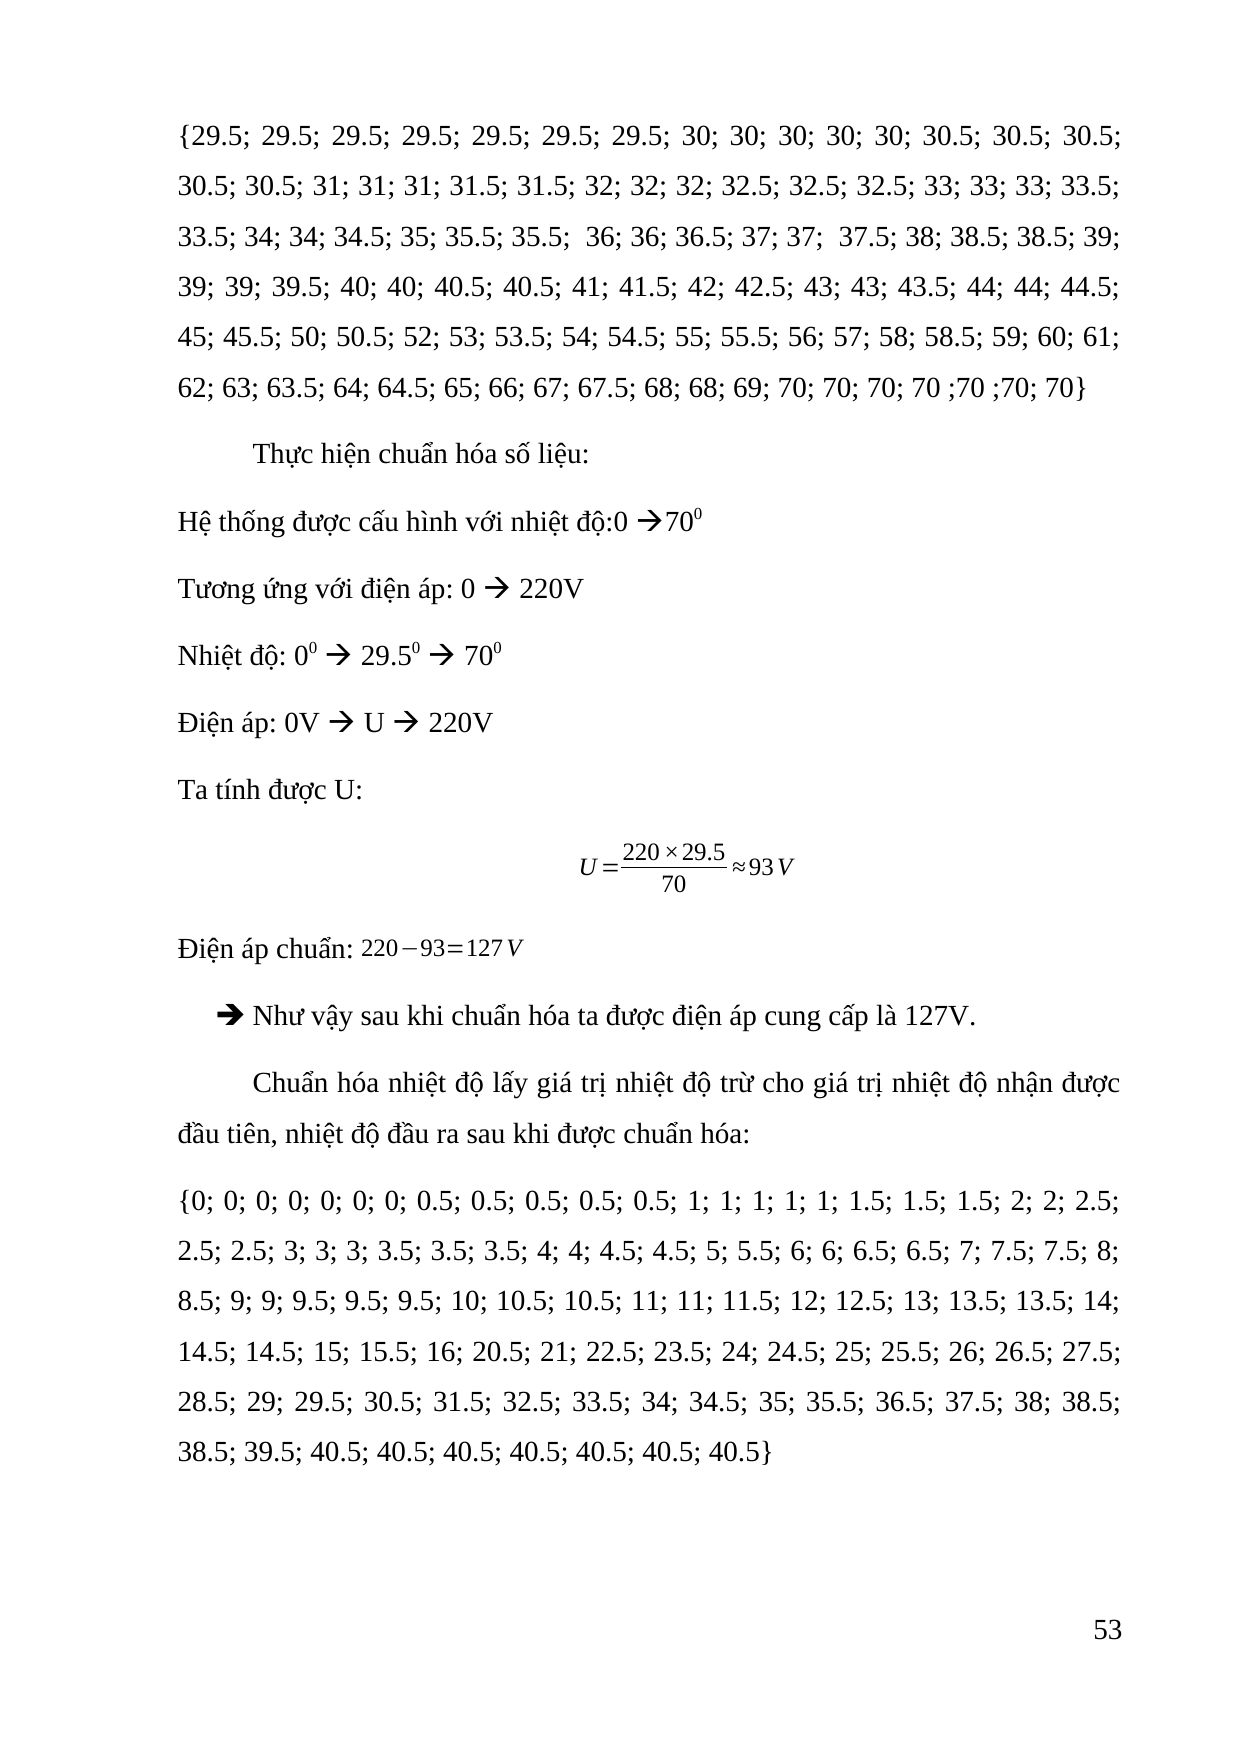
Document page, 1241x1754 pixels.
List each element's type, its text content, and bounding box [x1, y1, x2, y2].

text Thực hiện chuẩn hóa số liệu: [177, 437, 1122, 470]
text {29.5; 29.5; 29.5; 29.5; 29.5; 29.5; 29.5; 30; 30; 30; 30; 30; 30.5; 30.5; 30.5; 30.5; 30.5; 31; 31; 31; 31.5; 31.5; 32; 32; 32; 32.5; 32.5; 32.5; 33; 33; 33; 33.5; 33.5; 34; 34; 34.5; 35; 35.5; 35.5; 36; 36; 36.5; 37; 37; 37.5; 38; 38.5; 38.5; 39; 39; 39; 39.5; 40; 40; 40.5; 40.5; 41; 41.5; 42; 42.5; 43; 43; 43.5; 44; 44; 44.5; 45; 45.5; 50; 50.5; 52; 53; 53.5; 54; 54.5; 55; 55.5; 56; 57; 58; 58.5; 59; 60; 61; 62; 63; 63.5; 64; 64.5; 65; 66; 67; 67.5; 68; 68; 69; 70; 70; 70; 70 ;70 ;70; 70} [177, 118, 1122, 403]
text Tương ứng với điện áp: 0 220V [177, 571, 1122, 604]
text Điện áp chuẩn: [177, 931, 1122, 965]
text {0; 0; 0; 0; 0; 0; 0; 0.5; 0.5; 0.5; 0.5; 0.5; 1; 1; 1; 1; 1; 1.5; 1.5; 1.5; 2; 2; 2.5; 2.5; 2.5; 3; 3; 3; 3.5; 3.5; 3.5; 4; 4; 4.5; 4.5; 5; 5.5; 6; 6; 6.5; 6.5; 7; 7.5; 7.5; 8; 8.5; 9; 9; 9.5; 9.5; 9.5; 10; 10.5; 10.5; 11; 11; 11.5; 12; 12.5; 13; 13.5; 13.5; 14; 14.5; 14.5; 15; 15.5; 16; 20.5; 21; 22.5; 23.5; 24; 24.5; 25; 25.5; 26; 26.5; 27.5; 28.5; 29; 29.5; 30.5; 31.5; 32.5; 33.5; 34; 34.5; 35; 35.5; 36.5; 37.5; 38; 38.5; 38.5; 39.5; 40.5; 40.5; 40.5; 40.5; 40.5; 40.5; 40.5} [177, 1183, 1122, 1468]
list Như vậy sau khi chuẩn hóa ta được điện áp cung cấp là 127V. [215, 998, 1122, 1032]
text Điện áp: 0V U 220V [177, 705, 1122, 738]
text Ta tính được U: [177, 772, 1122, 806]
text Hệ thống được cấu hình với nhiệt độ:0 700 [177, 504, 1122, 537]
text Chuẩn hóa nhiệt độ lấy giá trị nhiệt độ trừ cho giá trị nhiệt độ nhận được đầu tiên, nhiệt độ đầu ra sau khi được chuẩn hóa: [177, 1065, 1122, 1149]
text Nhiệt độ: 00 29.50 700 [177, 638, 1122, 671]
